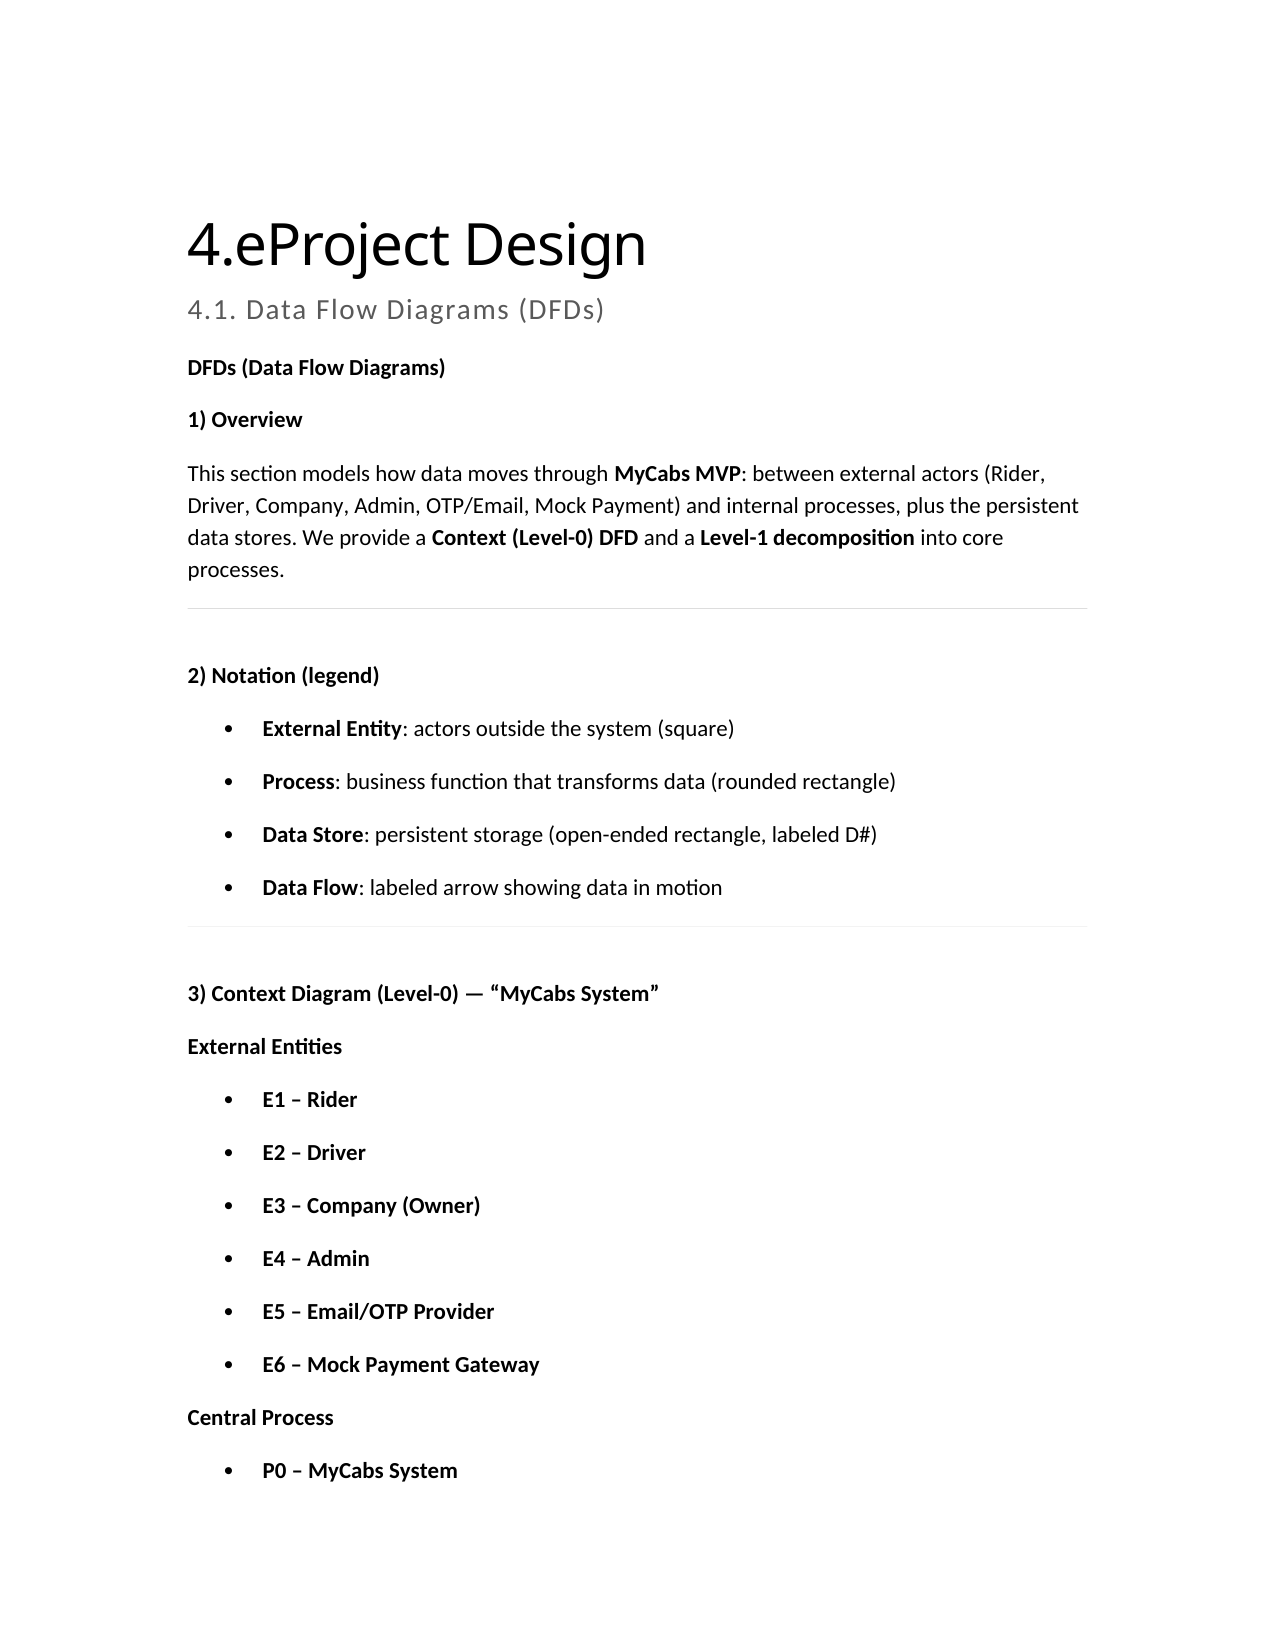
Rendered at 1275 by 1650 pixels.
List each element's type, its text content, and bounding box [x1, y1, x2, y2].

list External Entity: actors outside the system (square) [225, 714, 1087, 742]
list Data Store: persistent storage (open-ended rectangle, labeled D#) [225, 820, 1087, 848]
text DFDs (Data Flow Diagrams) [187, 353, 1087, 381]
list E3 – Company (Owner) [225, 1191, 1087, 1219]
title 4.eProject Design [187, 203, 1087, 282]
list E4 – Admin [225, 1244, 1087, 1272]
text 2) Notation (legend) [187, 661, 1087, 689]
list Process: business function that transforms data (rounded rectangle) [225, 767, 1087, 795]
list E1 – Rider [225, 1085, 1087, 1113]
subtitle 4.1. Data Flow Diagrams (DFDs) [187, 291, 1087, 326]
text This section models how data moves through MyCabs MVP: between external actors (Rider, Driver, Company, Admin, OTP/Email, Mock Payment) and internal processes, plus the persistent data stores. We provide a Context (Level-0) DFD and a Level-1 decomposition into core processes. [187, 459, 1087, 583]
text 3) Context Diagram (Level-0) — “MyCabs System” [187, 979, 1087, 1007]
list P0 – MyCabs System [225, 1457, 1087, 1484]
list Data Flow: labeled arrow showing data in motion [225, 873, 1087, 901]
text 1) Overview [187, 406, 1087, 434]
list E2 – Driver [225, 1138, 1087, 1166]
list E6 – Mock Payment Gateway [225, 1351, 1087, 1378]
list E5 – Email/OTP Provider [225, 1297, 1087, 1326]
text External Entities [187, 1032, 1087, 1060]
text Central Process [187, 1403, 1087, 1432]
